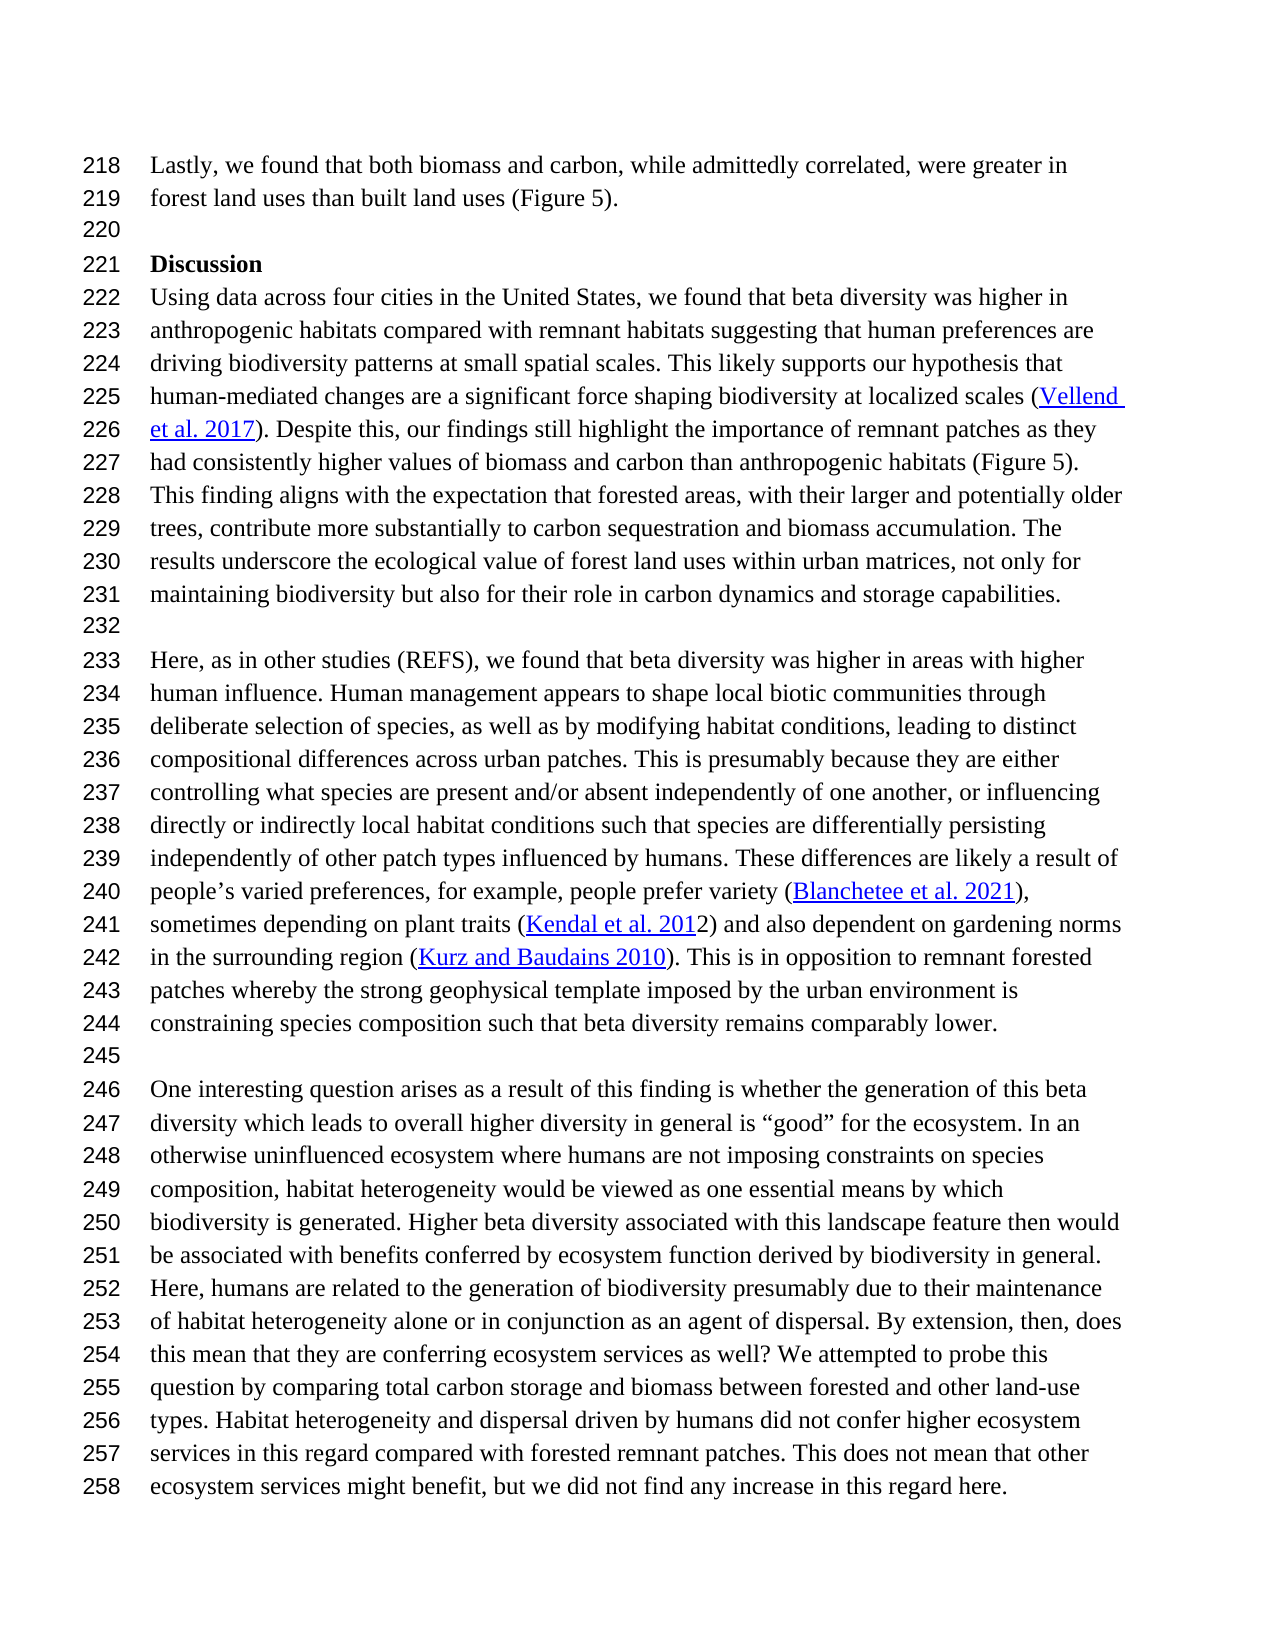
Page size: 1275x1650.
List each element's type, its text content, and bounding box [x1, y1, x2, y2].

text One interesting question arises as a result of this finding is whether the generation of this beta diversity which leads to overall higher diversity in general is “good” for the ecosystem. In an otherwise uninfluenced ecosystem where humans are not imposing constraints on species composition, habitat heterogeneity would be viewed as one essential means by which biodiversity is generated. Higher beta diversity associated with this landscape feature then would be associated with benefits conferred by ecosystem function derived by biodiversity in general. Here, humans are related to the generation of biodiversity presumably due to their maintenance of habitat heterogeneity alone or in conjunction as an agent of dispersal. By extension, then, does this mean that they are conferring ecosystem services as well? We attempted to probe this question by comparing total carbon storage and biomass between forested and other land-use types. Habitat heterogeneity and dispersal driven by humans did not confer higher ecosystem services in this regard compared with forested remnant patches. This does not mean that other ecosystem services might benefit, but we did not find any increase in this regard here. [150, 1074, 1125, 1499]
text Discussion [150, 249, 1125, 278]
text Using data across four cities in the United States, we found that beta diversity was higher in anthropogenic habitats compared with remnant habitats suggesting that human preferences are driving biodiversity patterns at small spatial scales. This likely supports our hypothesis that human-mediated changes are a significant force shaping biodiversity at localized scales (Vellend et al. 2017). Despite this, our findings still highlight the importance of remnant patches as they had consistently higher values of biomass and carbon than anthropogenic habitats (Figure 5). This finding aligns with the expectation that forested areas, with their larger and potentially older trees, contribute more substantially to carbon sequestration and biomass accumulation. The results underscore the ecological value of forest land uses within urban matrices, not only for maintaining biodiversity but also for their role in carbon dynamics and storage capabilities. [150, 282, 1125, 608]
text Lastly, we found that both biomass and carbon, while admittedly correlated, were greater in forest land uses than built land uses (Figure 5). [150, 150, 1125, 212]
text Here, as in other studies (REFS), we found that beta diversity was higher in areas with higher human influence. Human management appears to shape local biotic communities through deliberate selection of species, as well as by modifying habitat conditions, leading to distinct compositional differences across urban patches. This is presumably because they are either controlling what species are present and/or absent independently of one another, or influencing directly or indirectly local habitat conditions such that species are differentially persisting independently of other patch types influenced by humans. These differences are likely a result of people’s varied preferences, for example, people prefer variety (Blanchetee et al. 2021), sometimes depending on plant traits (Kendal et al. 2012) and also dependent on gardening norms in the surrounding region (Kurz and Baudains 2010). This is in opposition to remnant forested patches whereby the strong geophysical template imposed by the urban environment is constraining species composition such that beta diversity remains comparably lower. [150, 645, 1125, 1037]
